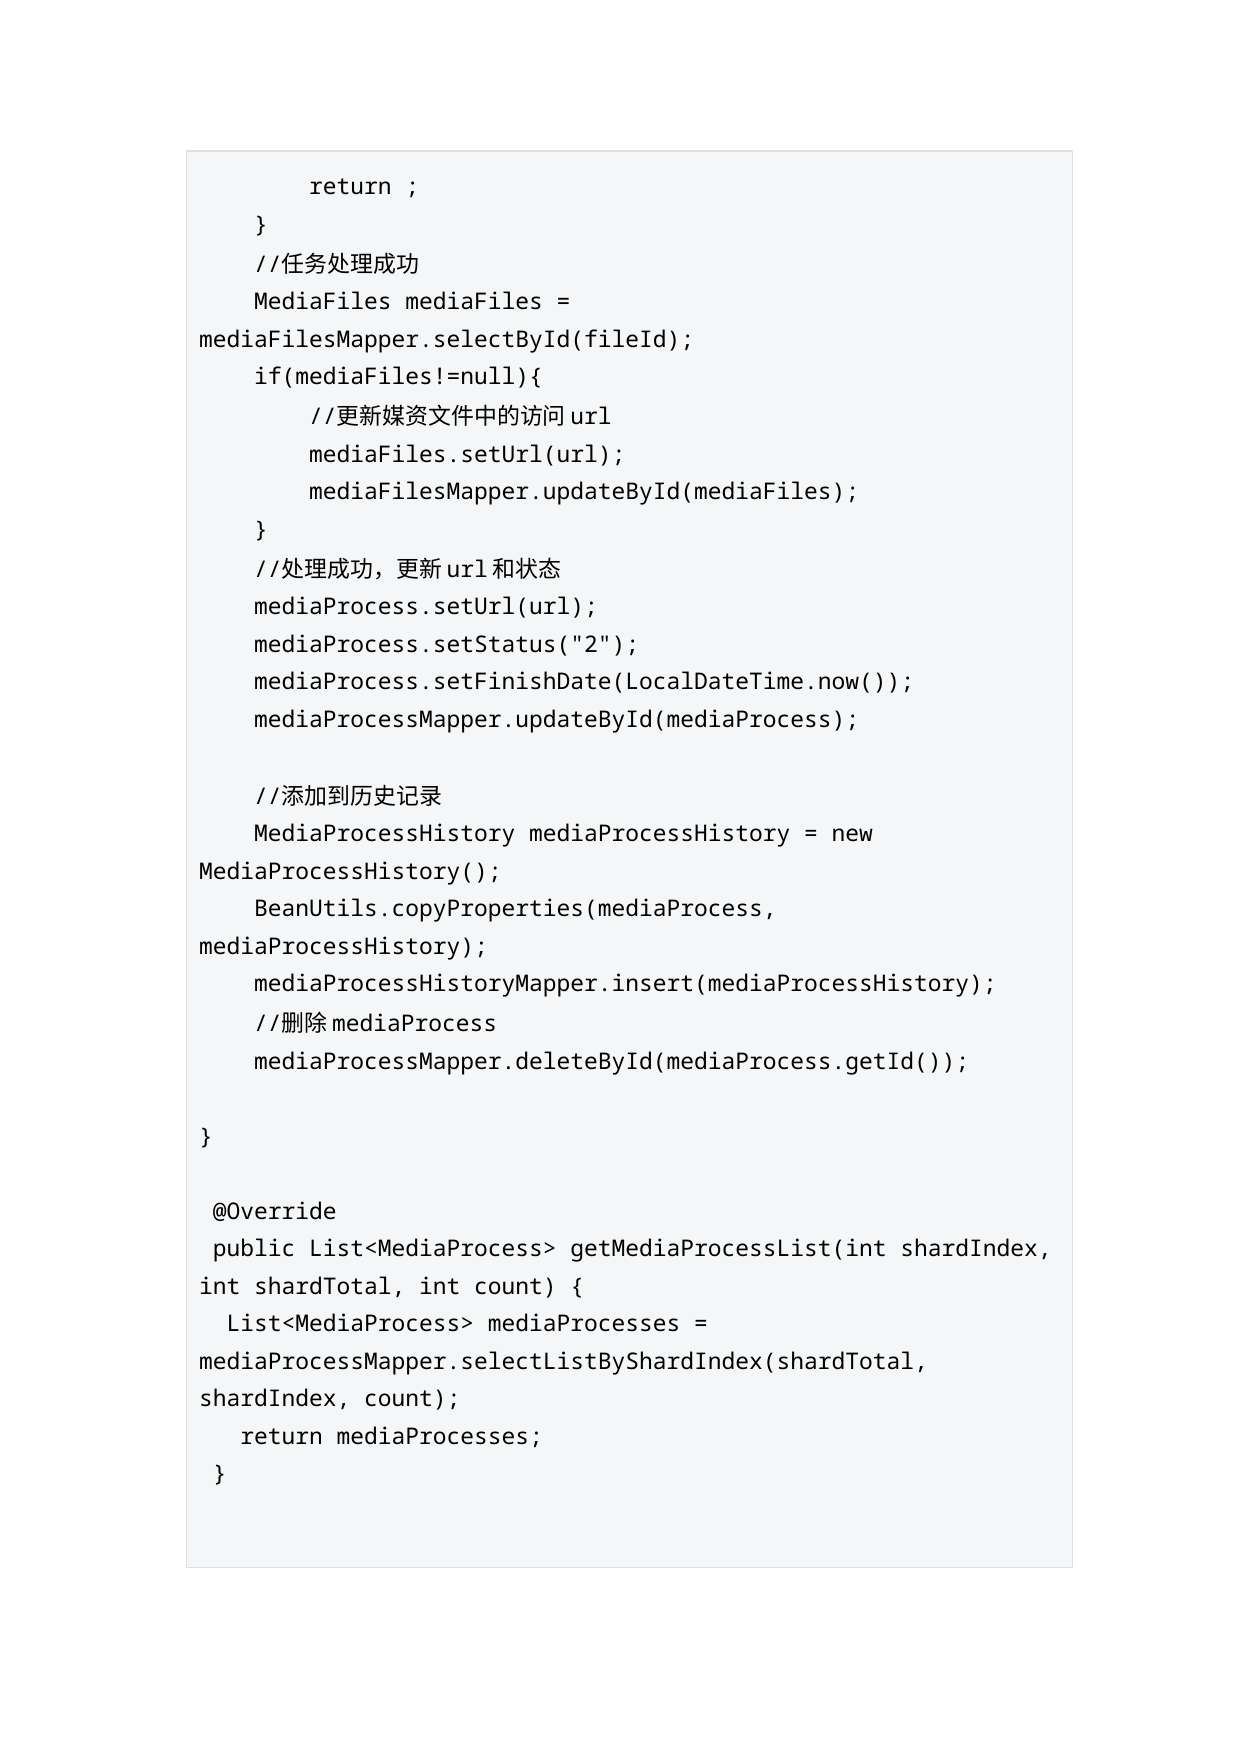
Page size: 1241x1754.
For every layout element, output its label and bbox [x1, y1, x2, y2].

table_header [187, 152, 1072, 1567]
